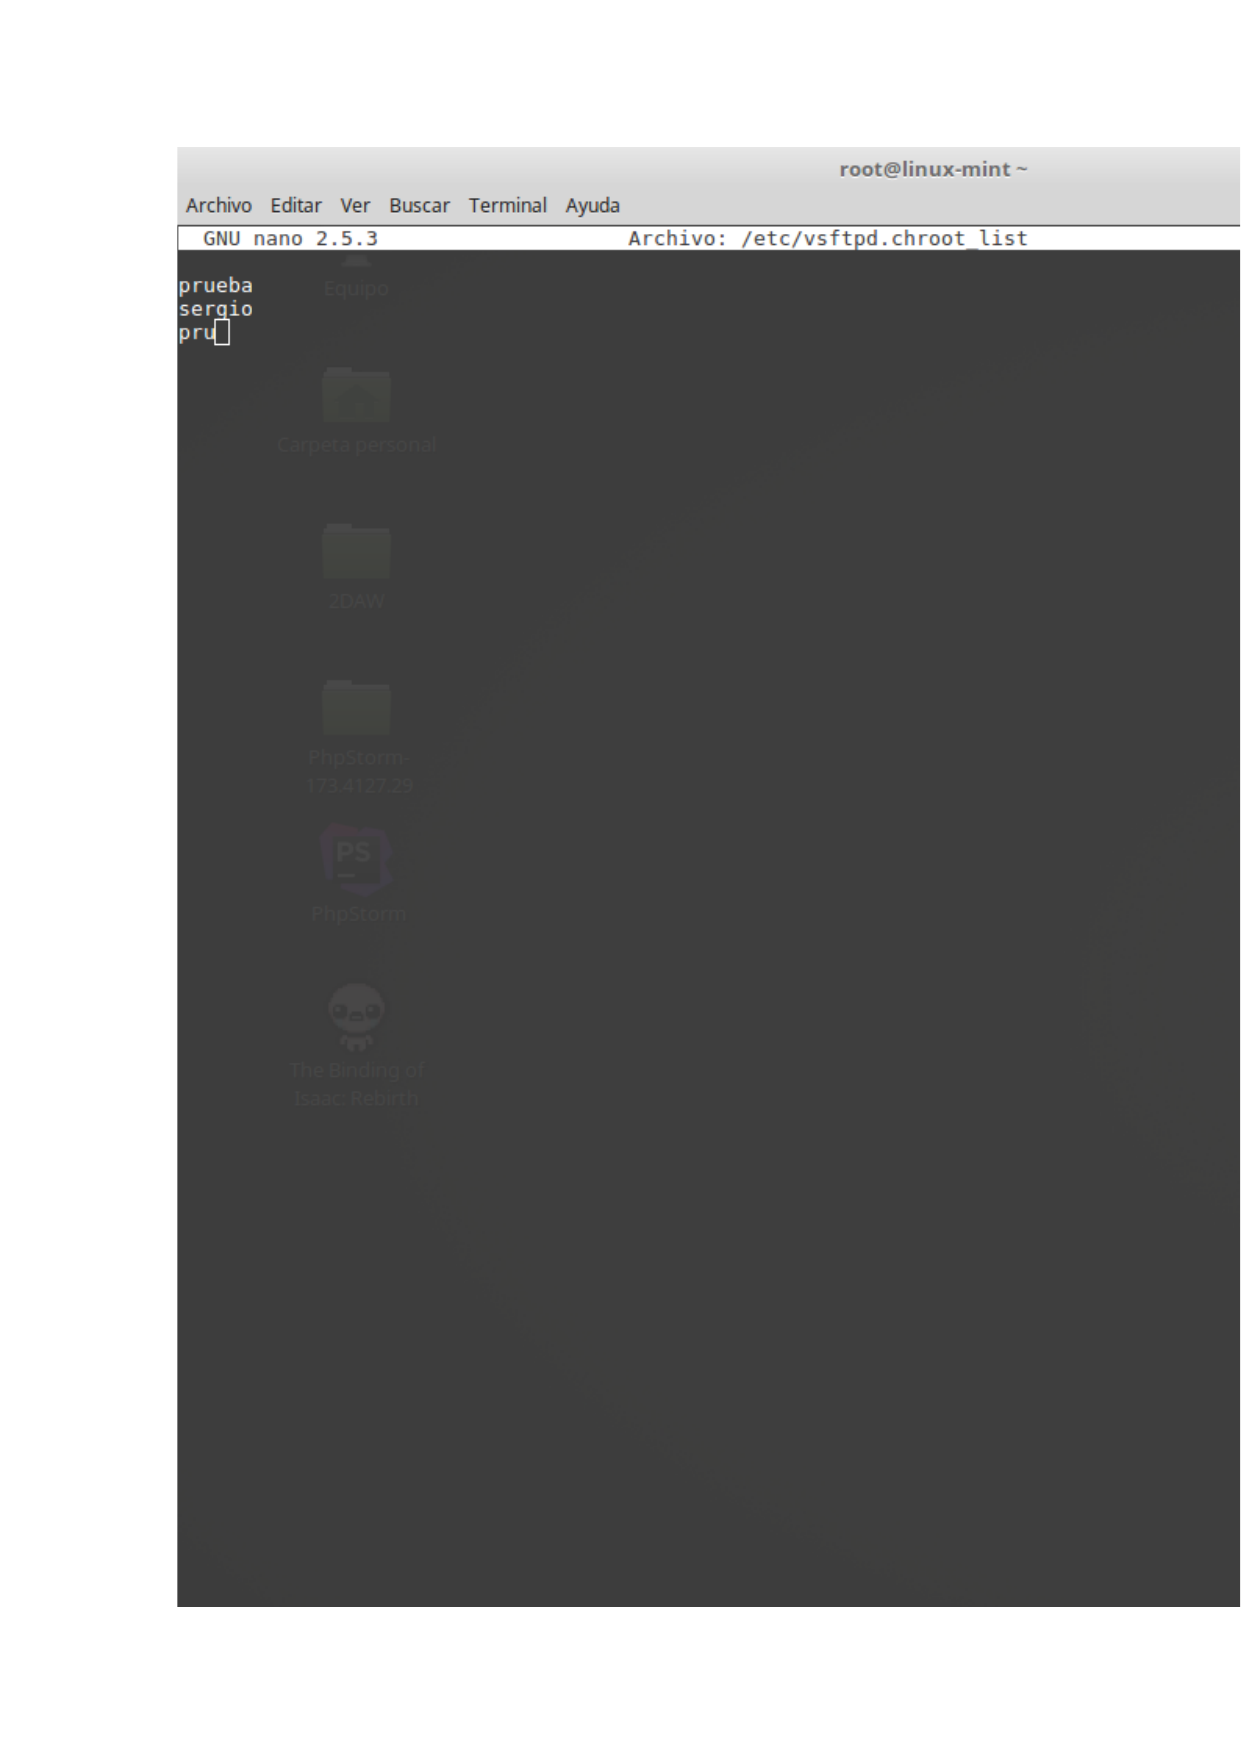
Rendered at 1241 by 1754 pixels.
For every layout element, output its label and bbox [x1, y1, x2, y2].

picture [177, 147, 1241, 1607]
